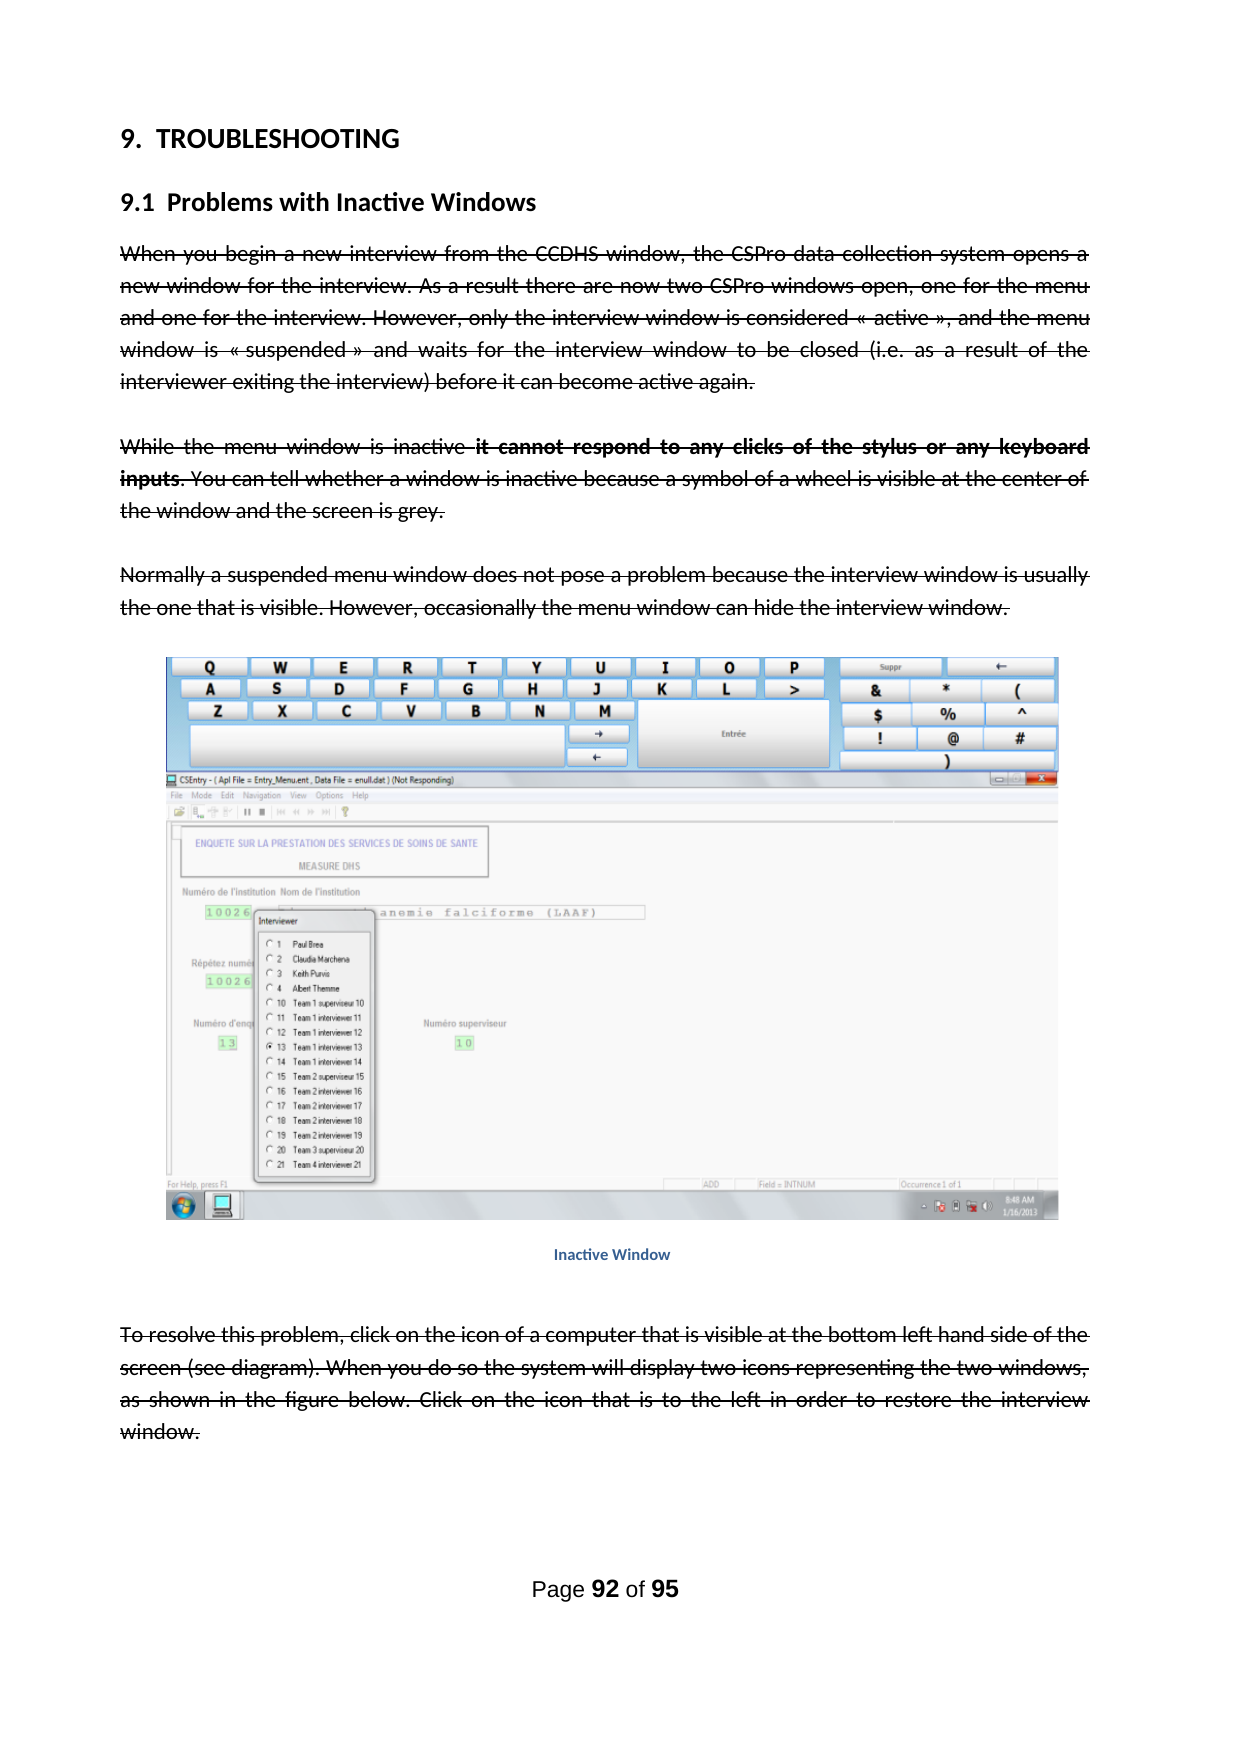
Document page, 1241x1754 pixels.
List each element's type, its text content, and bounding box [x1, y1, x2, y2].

text Normally a suspended menu window does not pose a problem because the interview window is usually the one that is visible. However, occasionally the menu window can hide the interview window. [120, 577, 1090, 621]
text While the menu window is inactive it cannot respond to any clicks of the stylus or any keyboard inputs. You can tell whether a window is inactive because a symbol of a wheel is visible at the center of the window and the screen is grey. [120, 432, 1090, 447]
text When you begin a new interview from the CCDHS window, the CSPro data collection system opens a new window for the interview. As a result there are now two CSPro windows open, one for the menu and one for the interview. However, only the interview window is considered « active », and the menu window is « suspended » and waits for the interview window to be closed (i.e. as a result of the interviewer exiting the interview) before it can become active again. [120, 239, 1090, 286]
subtitle 9.1 Problems with Inactive Windows [120, 185, 1090, 218]
subtitle 9. TROUBLESHOOTING [120, 120, 1090, 156]
text When you begin a new interview from the CCDHS window, the CSPro data collection system opens a new window for the interview. As a result there are now two CSPro windows open, one for the menu and one for the interview. However, only the interview window is considered « active », and the menu window is « suspended » and waits for the interview window to be closed (i.e. as a result of the interviewer exiting the interview) before it can become active again. [120, 320, 1090, 351]
text When you begin a new interview from the CCDHS window, the CSPro data collection system opens a new window for the interview. As a result there are now two CSPro windows open, one for the menu and one for the interview. However, only the interview window is considered « active », and the menu window is « suspended » and waits for the interview window to be closed (i.e. as a result of the interviewer exiting the interview) before it can become active again. [120, 352, 1090, 395]
table_header Inactive Window [120, 657, 1104, 1288]
text To resolve this problem, click on the icon of a computer that is visible at the bottom left hand side of the screen (see diagram). When you do so the system will display two icons representing the two windows, as shown in the figure below. Click on the icon that is to the left in order to restore the interview window. [120, 1402, 1090, 1445]
text While the menu window is inactive it cannot respond to any clicks of the stylus or any keyboard inputs. You can tell whether a window is inactive because a symbol of a wheel is visible at the center of the window and the screen is grey. [120, 448, 1090, 524]
text Normally a suspended menu window does not pose a problem because the interview window is usually the one that is visible. However, occasionally the menu window can hide the interview window. [120, 561, 1090, 576]
picture [166, 657, 1059, 1220]
text When you begin a new interview from the CCDHS window, the CSPro data collection system opens a new window for the interview. As a result there are now two CSPro windows open, one for the menu and one for the interview. However, only the interview window is considered « active », and the menu window is « suspended » and waits for the interview window to be closed (i.e. as a result of the interviewer exiting the interview) before it can become active again. [120, 288, 1090, 318]
text To resolve this problem, click on the icon of a computer that is visible at the bottom left hand side of the screen (see diagram). When you do so the system will display two icons representing the two windows, as shown in the figure below. Click on the icon that is to the left in order to restore the interview window. [120, 1337, 1090, 1400]
